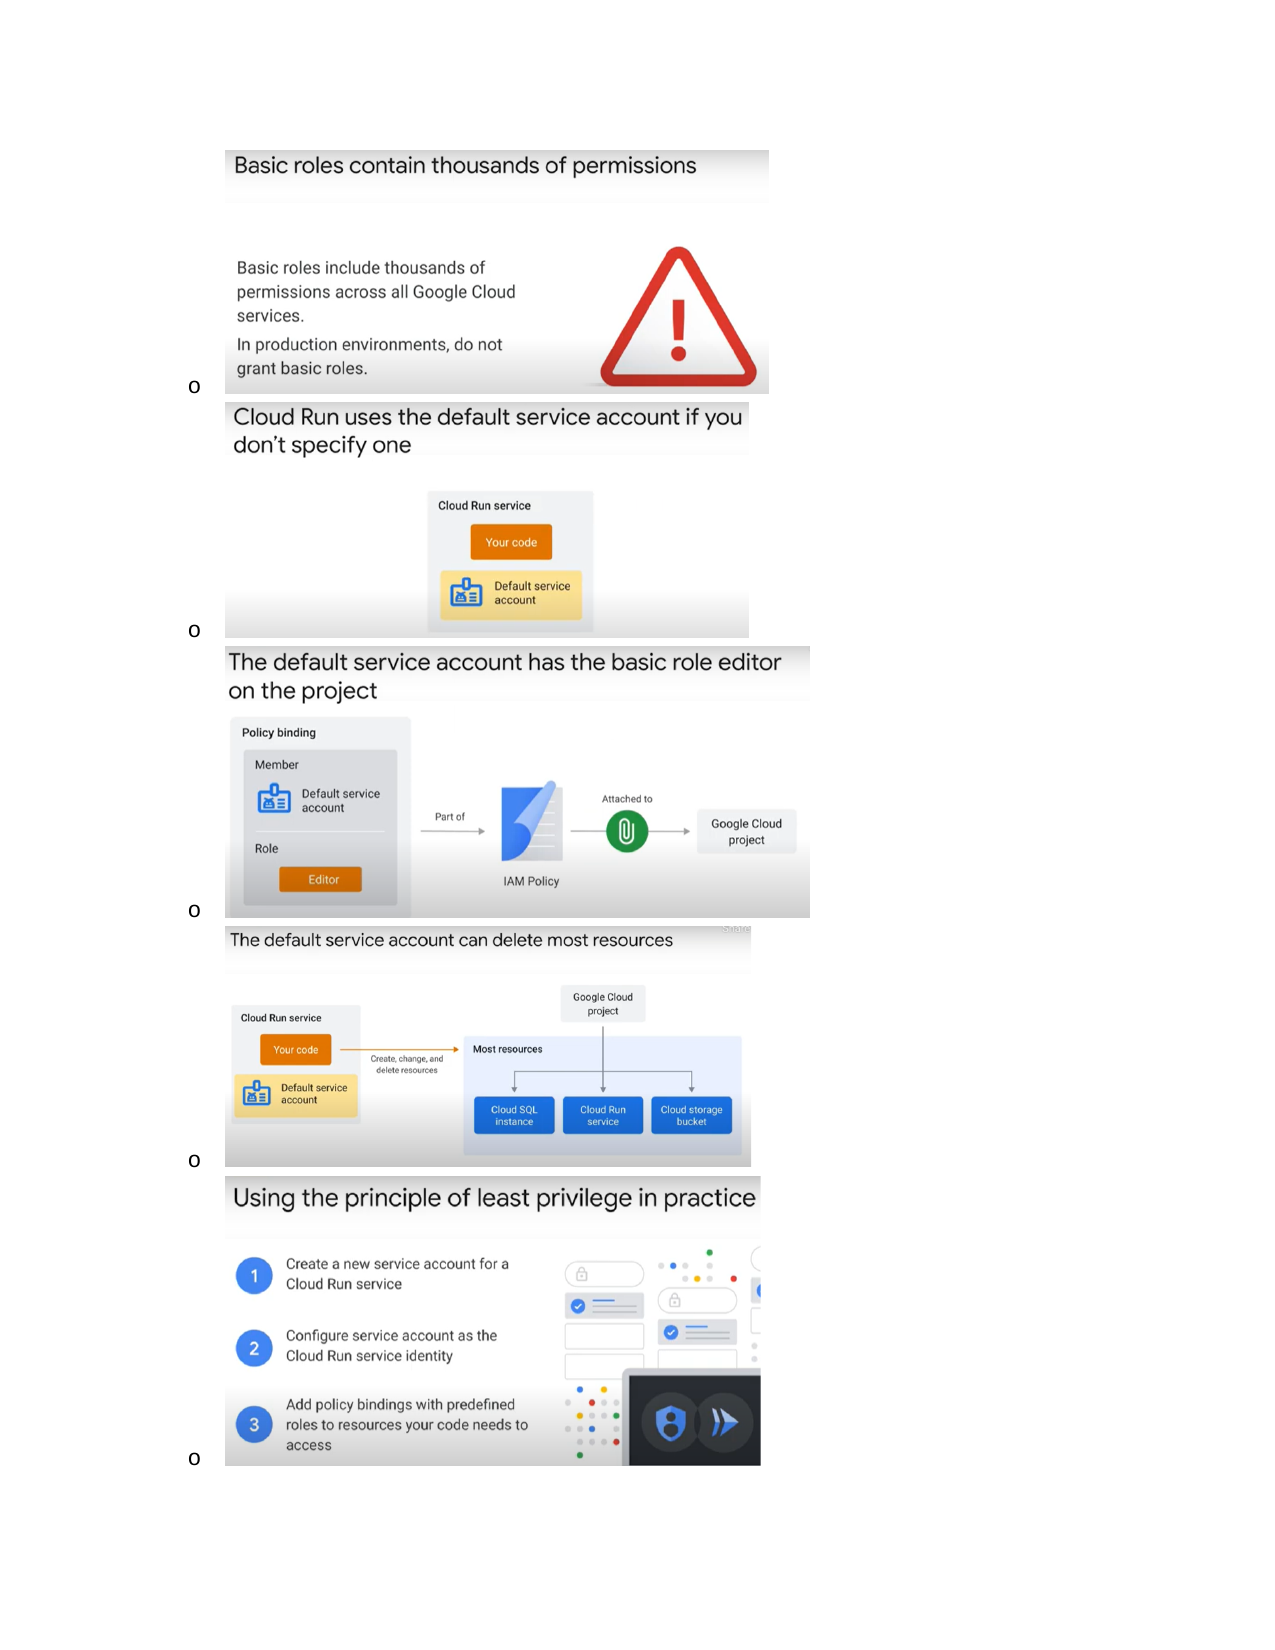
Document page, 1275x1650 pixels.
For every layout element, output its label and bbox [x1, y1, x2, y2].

picture [225, 926, 752, 1167]
picture [225, 1176, 761, 1466]
picture [225, 646, 810, 918]
picture [225, 402, 749, 638]
picture [225, 150, 769, 394]
